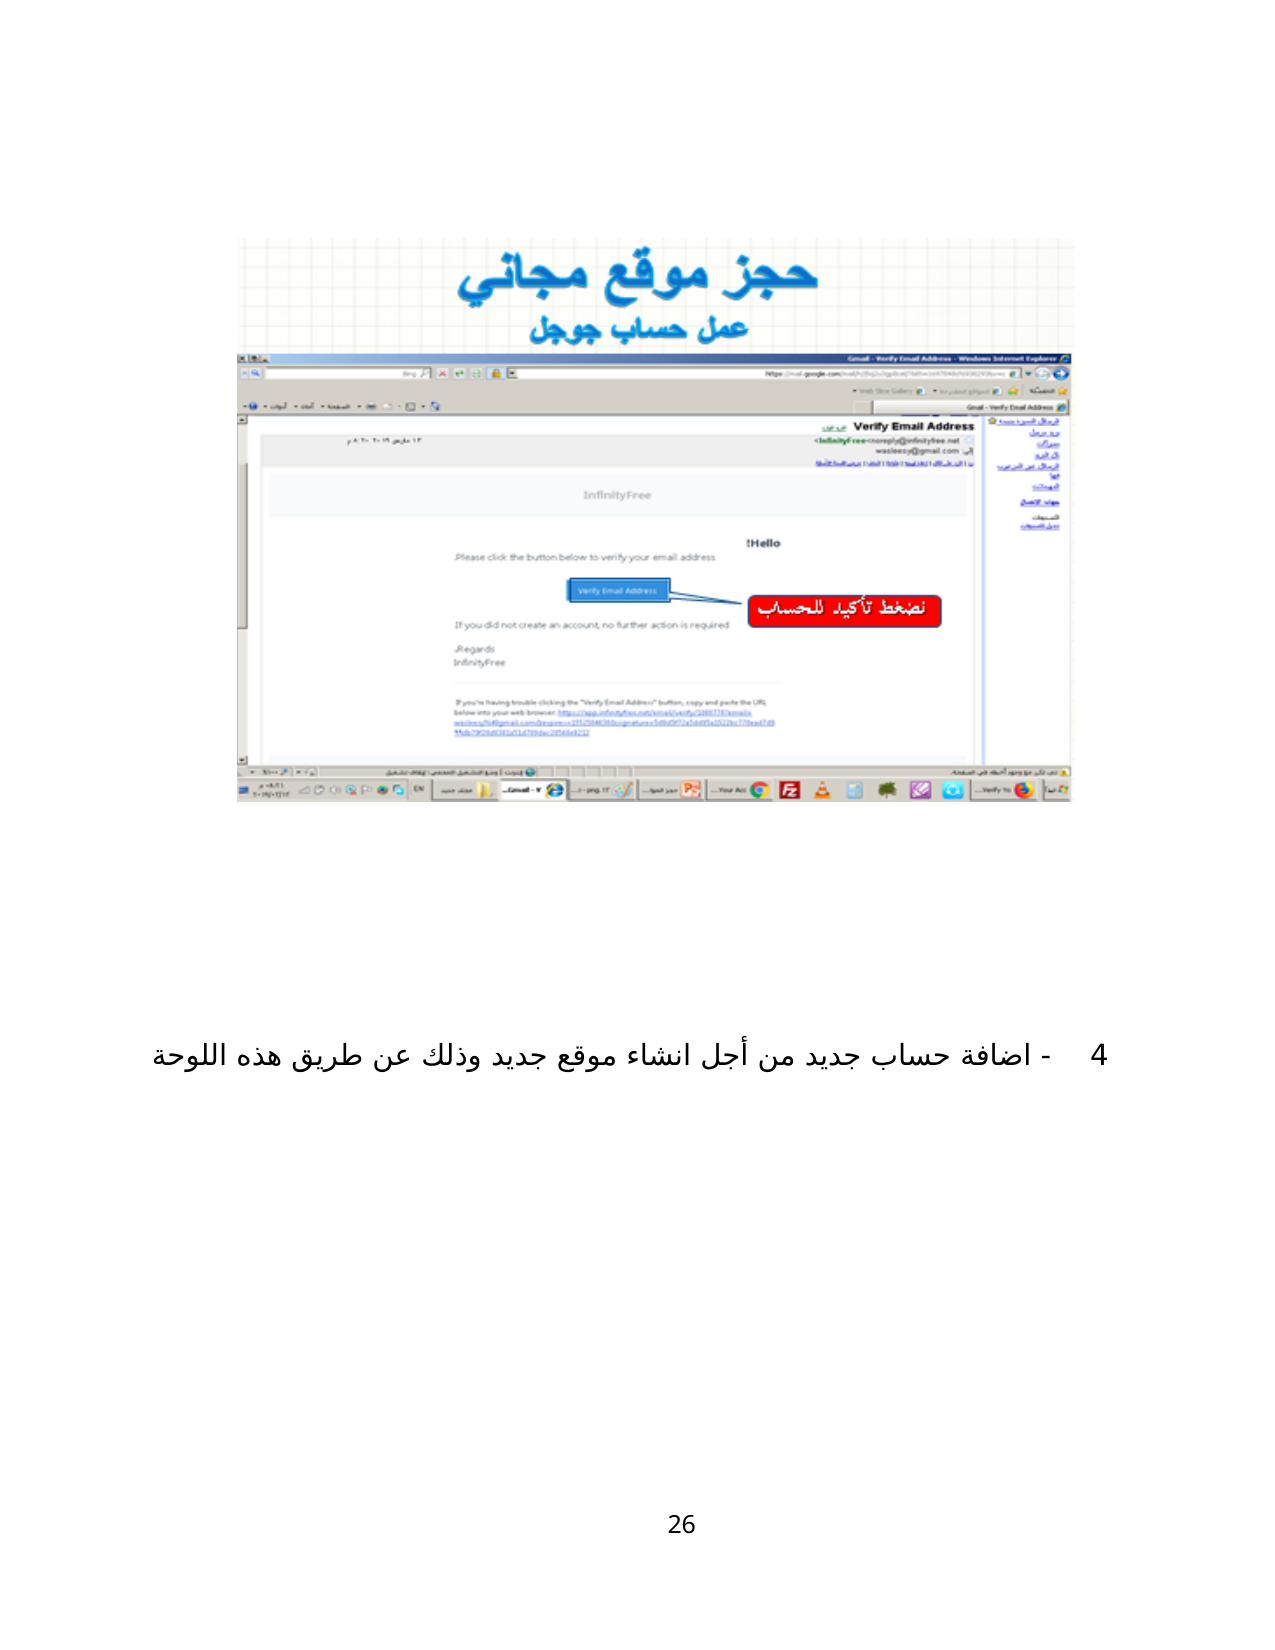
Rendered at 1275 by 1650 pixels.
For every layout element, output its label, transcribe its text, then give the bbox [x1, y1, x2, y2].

list - اضافة حساب جديد من أجل انشاء موقع جديد وذلك عن طريق هذه اللوحة [148, 1039, 1090, 1073]
picture [237, 238, 1075, 802]
